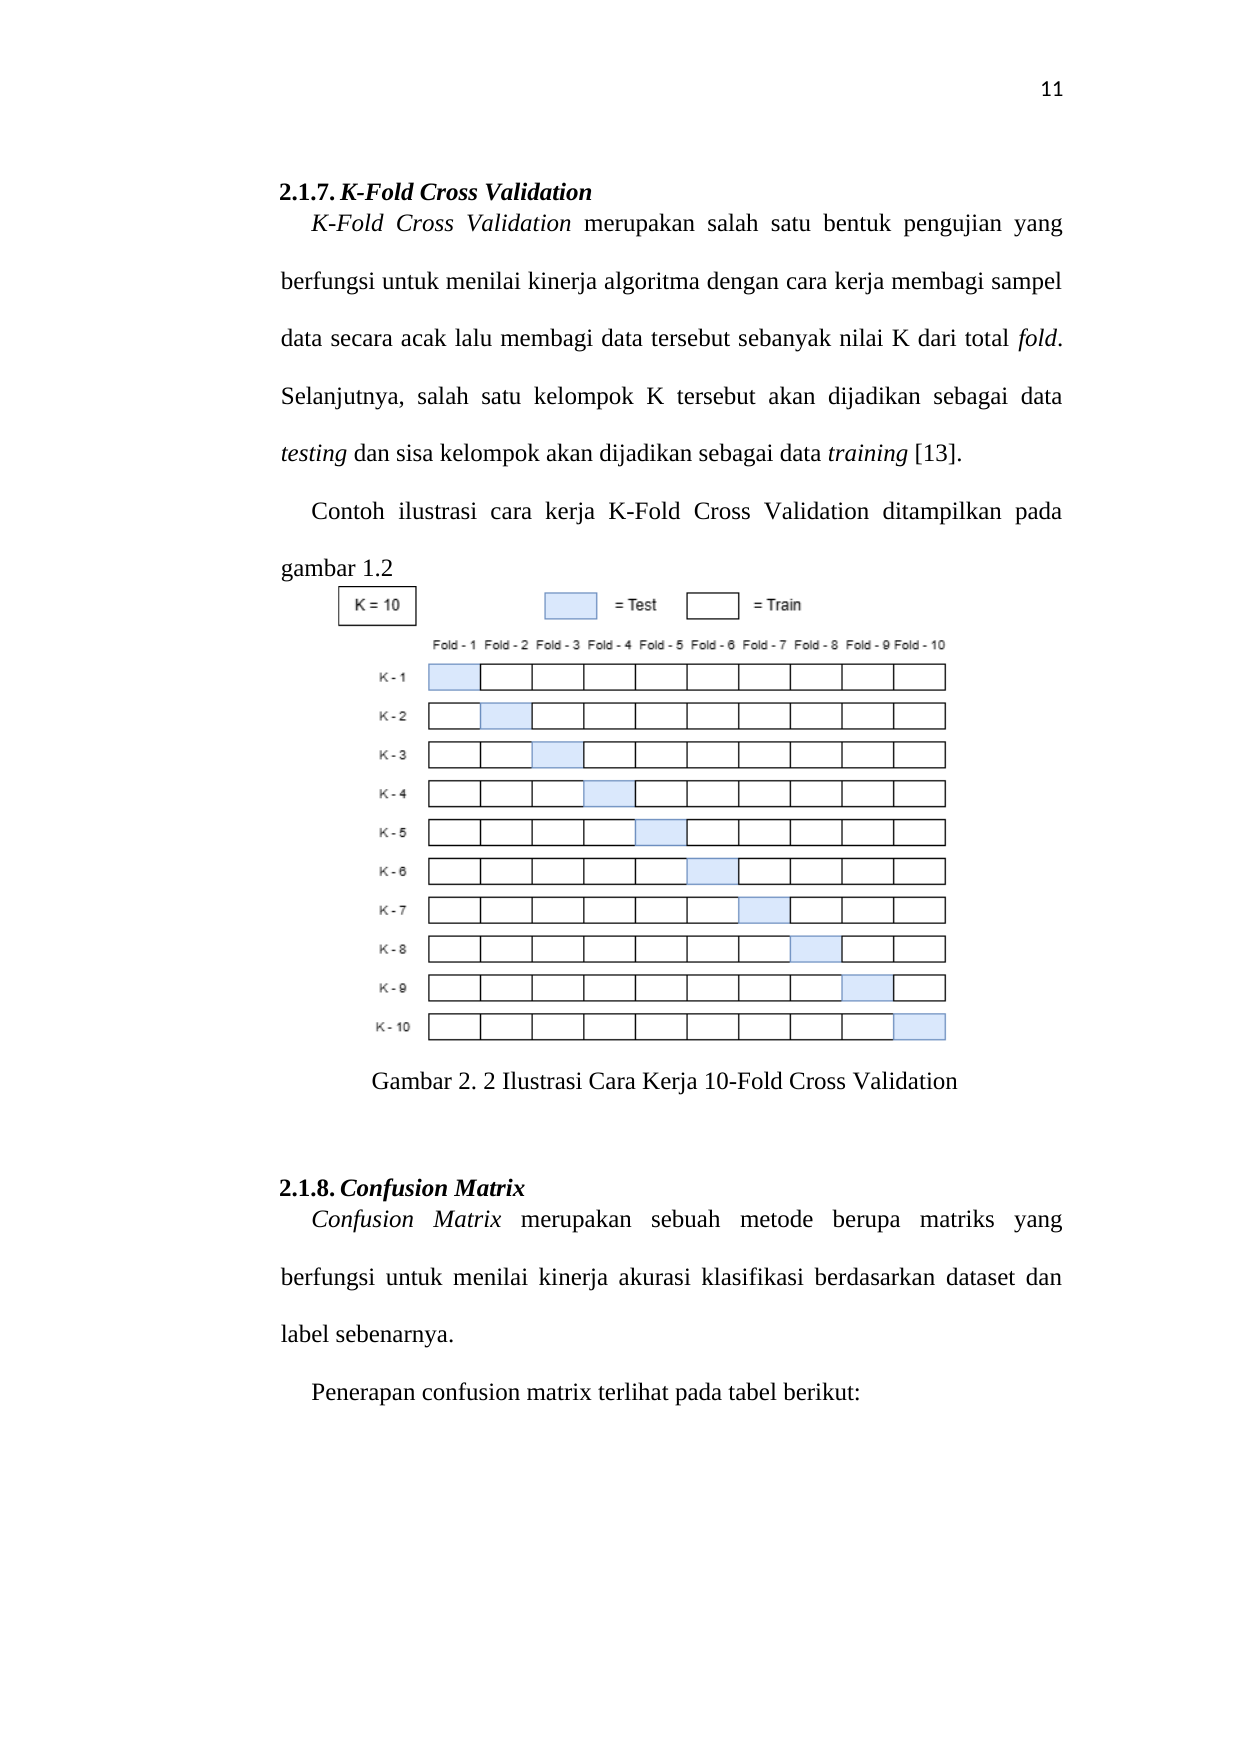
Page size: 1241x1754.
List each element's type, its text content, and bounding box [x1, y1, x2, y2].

text Contoh ilustrasi cara kerja K-Fold Cross Validation ditampilkan pada gambar 1.2 [281, 496, 1063, 582]
text K-Fold Cross Validation merupakan salah satu bentuk pengujian yang berfungsi untuk menilai kinerja algoritma dengan cara kerja membagi sampel data secara acak lalu membagi data tersebut sebanyak nilai K dari total fold. Selanjutnya, salah satu kelompok K tersebut akan dijadikan sebagai data testing dan sisa kelompok akan dijadikan sebagai data training . [281, 208, 1063, 467]
text Penerapan confusion matrix terlihat pada tabel berikut: [281, 1377, 1063, 1405]
picture [338, 586, 959, 1047]
text Confusion Matrix merupakan sebuah metode berupa matriks yang berfungsi untuk menilai kinerja akurasi klasifikasi berdasarkan dataset dan label sebenarnya. [281, 1204, 1063, 1348]
subtitle K-Fold Cross Validation [279, 177, 1063, 206]
subtitle Confusion Matrix [279, 1173, 1063, 1202]
